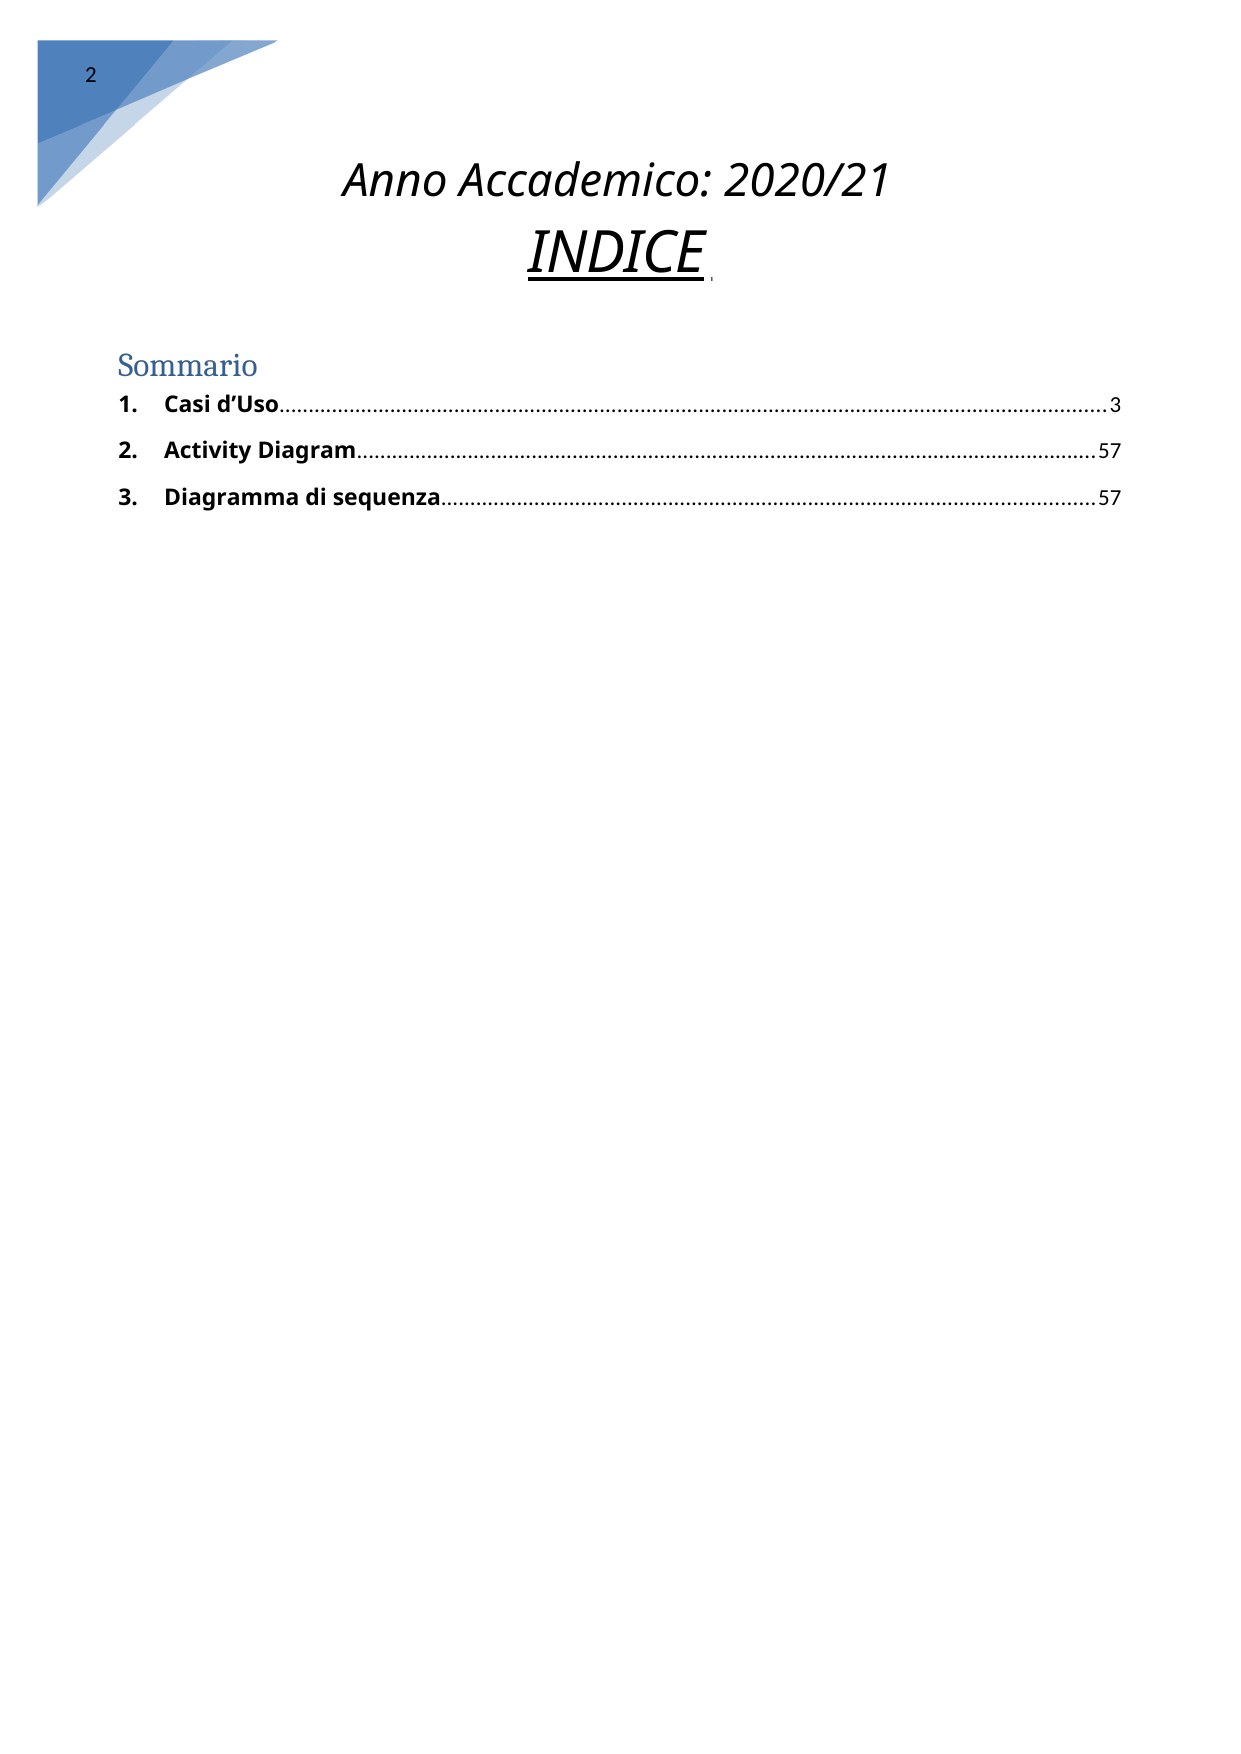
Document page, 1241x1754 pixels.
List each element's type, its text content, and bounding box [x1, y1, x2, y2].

picture [37, 40, 279, 209]
title INDICE [118, 210, 1122, 289]
subtitle Anno Accademico: 2020/21 [118, 148, 1122, 210]
